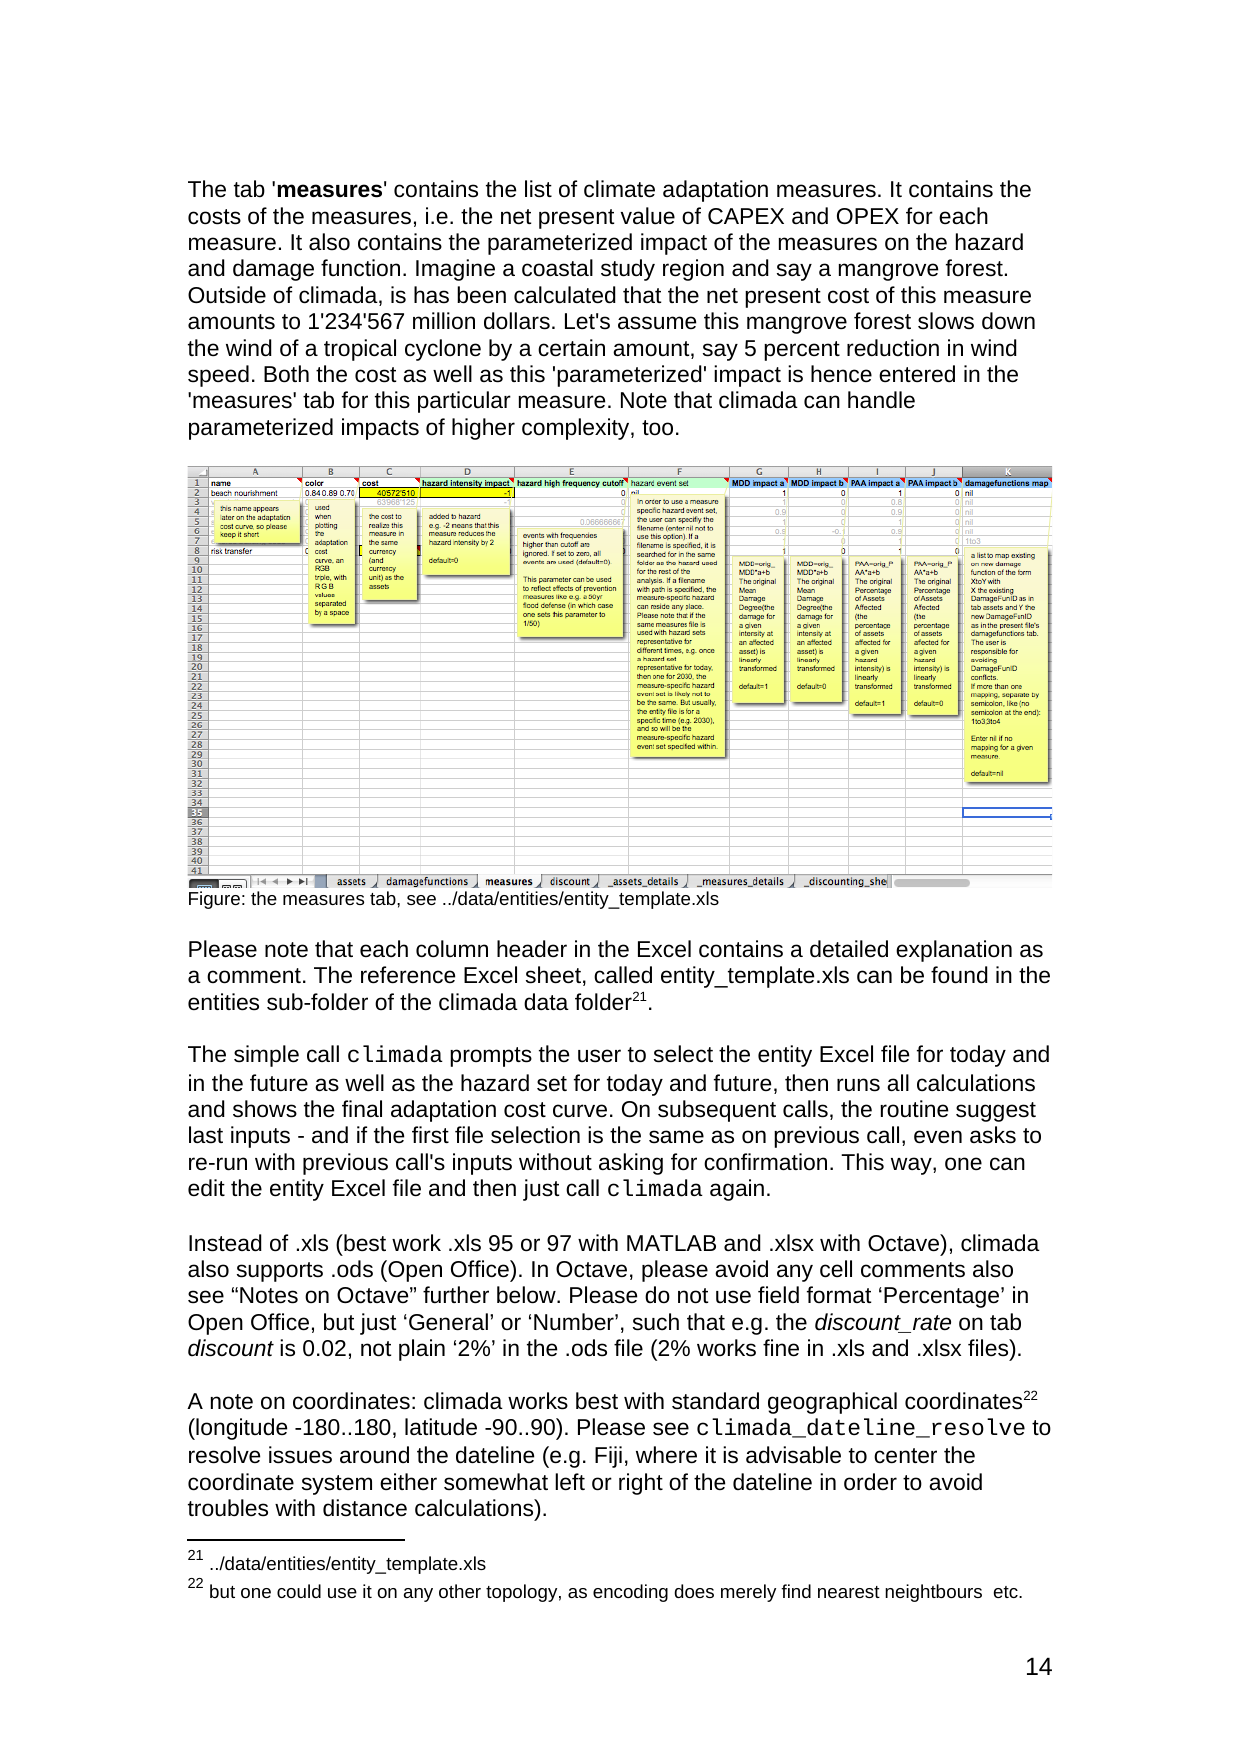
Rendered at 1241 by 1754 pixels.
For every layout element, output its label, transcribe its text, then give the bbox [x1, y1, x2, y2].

text Please note that each column header in the Excel contains a detailed explanation as a comment. The reference Excel sheet, called entity_template.xls can be found in the entities sub-folder of the climada data folder. [187, 936, 1053, 1015]
text A note on coordinates: climada works best with standard geographical coordinates (longitude -180..180, latitude -90..90). Please see climada_dateline_resolve to resolve issues around the dateline (e.g. Fiji, where it is advisable to center the coordinate system either somewhat left or right of the dateline in order to avoid troubles with distance calculations). [187, 1388, 1053, 1522]
text The simple call climada prompts the user to select the entity Excel file for today and in the future as well as the hazard set for today and future, then runs all calculations and shows the final adaptation cost curve. On subsequent calls, the routine suggest last inputs - and if the first file selection is the same as on previous call, even asks to re-run with previous call's inputs without asking for confirmation. This way, one can edit the entity Excel file and then just call climada again. [187, 1041, 1053, 1203]
text The tab 'measures' contains the list of climate adaptation measures. It contains the costs of the measures, i.e. the net present value of CAPEX and OPEX for each measure. It also contains the parameterized impact of the measures on the hazard and damage function. Imagine a coastal study region and say a mangrove forest. Outside of climada, is has been calculated that the net present cost of this measure amounts to 1'234'567 million dollars. Let's assume this mangrove forest slows down the wind of a tropical cyclone by a certain amount, say 5 percent reduction in wind speed. Both the cost as well as this 'parameterized' impact is hence entered in the 'measures' tab for this particular measure. Note that climada can handle parameterized impacts of higher complexity, too. [187, 176, 1053, 440]
text Figure: the measures tab, see ../data/entities/entity_template.xls [187, 888, 1053, 909]
text Instead of .xls (best work .xls 95 or 97 with MATLAB and .xlsx with Octave), climada also supports .ods (Open Office). In Octave, please avoid any cell comments also see “Notes on Octave” further below. Please do not use field format ‘Percentage’ in Open Office, but just ‘General’ or ‘Number’, such that e.g. the discount_rate on tab discount is 0.02, not plain ‘2%’ in the .ods file (2% works fine in .xls and .xlsx files). [187, 1230, 1053, 1361]
picture [187, 466, 1053, 888]
